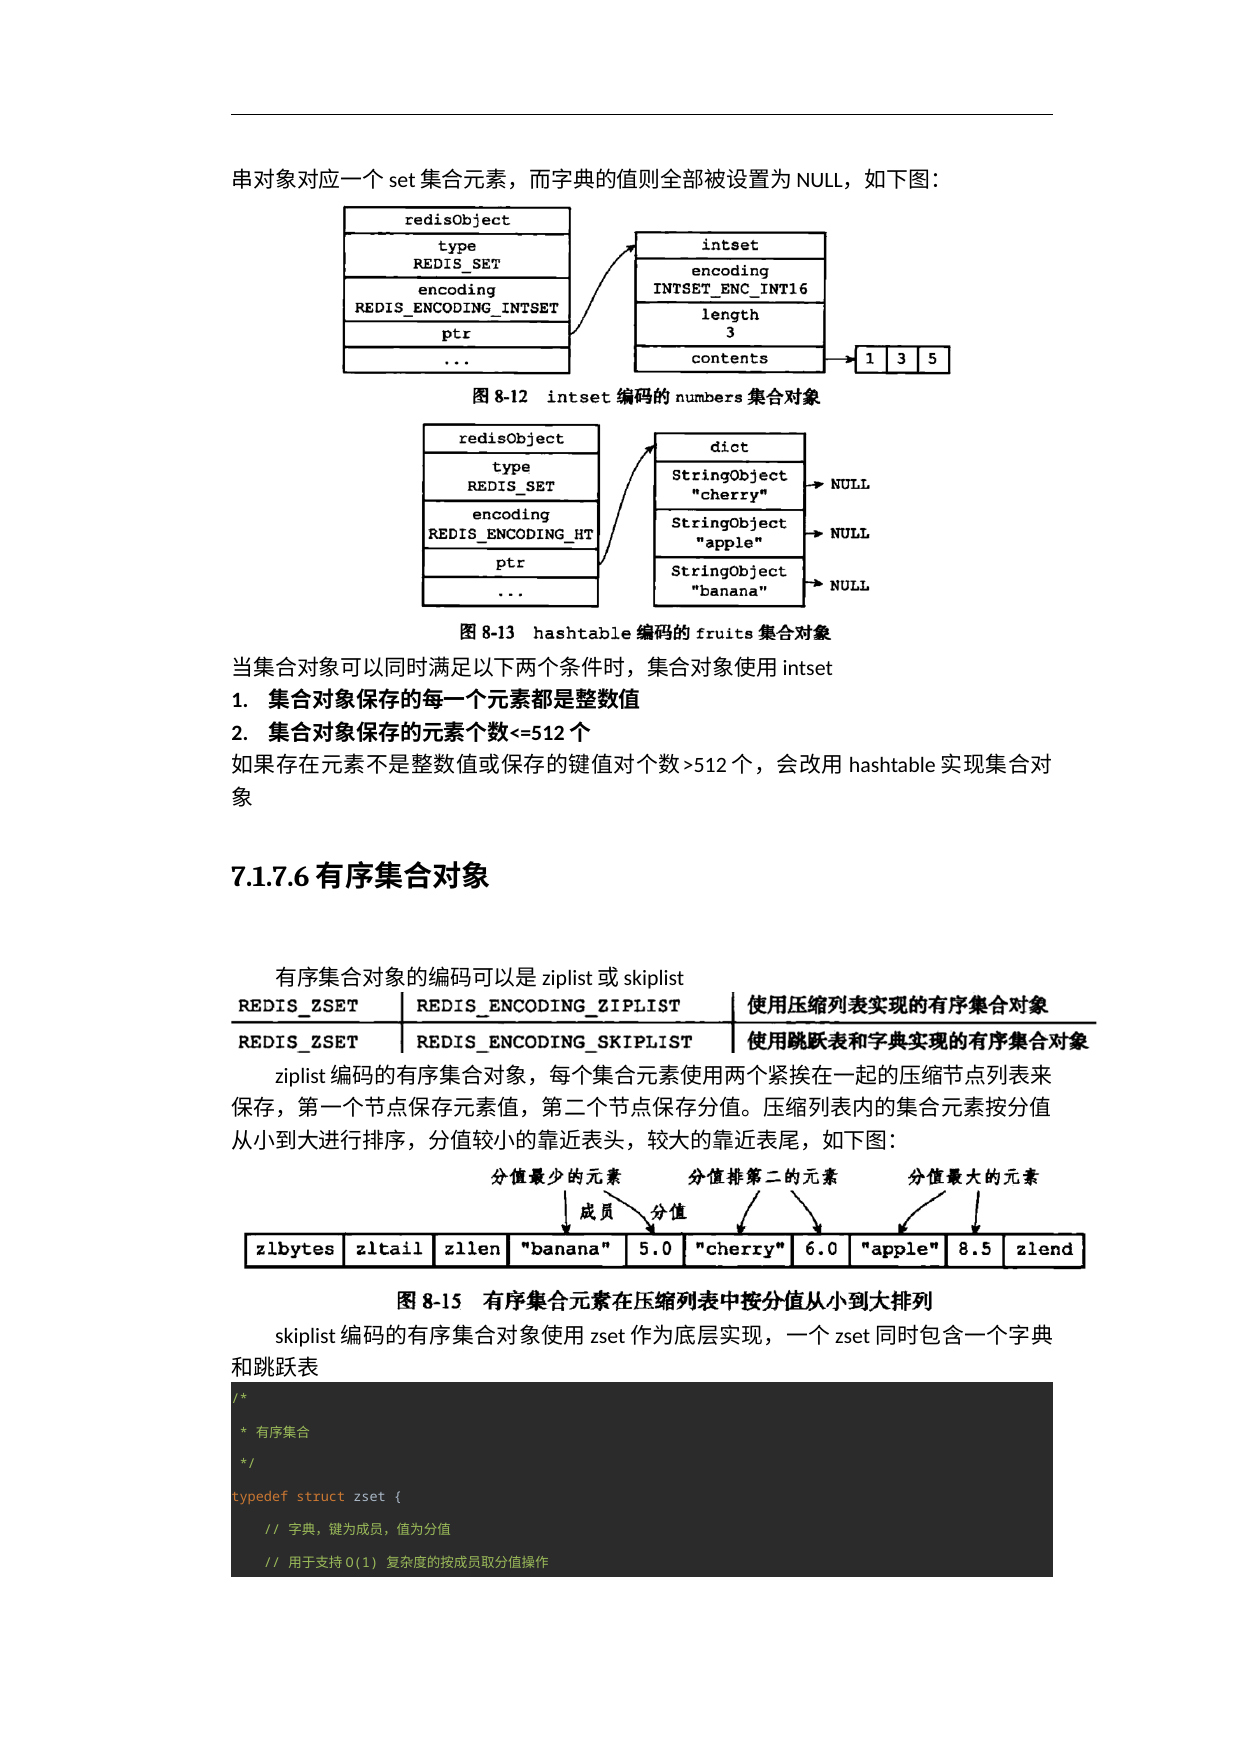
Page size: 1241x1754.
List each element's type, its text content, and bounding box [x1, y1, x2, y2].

picture [231, 1155, 1097, 1313]
subtitle 7.1.7.6 有序集合对象 [231, 841, 1053, 906]
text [231, 1382, 1053, 1577]
text 有序集合对象的编码可以是ziplist或skiplist [231, 960, 1053, 992]
picture [331, 194, 953, 640]
list 集合对象保存的元素个数<=512个 [231, 714, 1053, 747]
list 集合对象保存的每一个元素都是整数值 [231, 682, 1053, 714]
picture [231, 992, 1097, 1053]
text 如果存在元素不是整数值或保存的键值对个数>512个，会改用hashtable实现集合对象 [231, 747, 1053, 812]
text 当集合对象可以同时满足以下两个条件时，集合对象使用intset [231, 649, 1053, 682]
text skiplist编码的有序集合对象使用zset作为底层实现，一个zset同时包含一个字典和跳跃表 [231, 1317, 1053, 1382]
text ziplist编码的有序集合对象，每个集合元素使用两个紧挨在一起的压缩节点列表来保存，第一个节点保存元素值，第二个节点保存分值。压缩列表内的集合元素按分值从小到大进行排序，分值较小的靠近表头，较大的靠近表尾，如下图： [231, 1057, 1053, 1155]
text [231, 162, 1053, 194]
